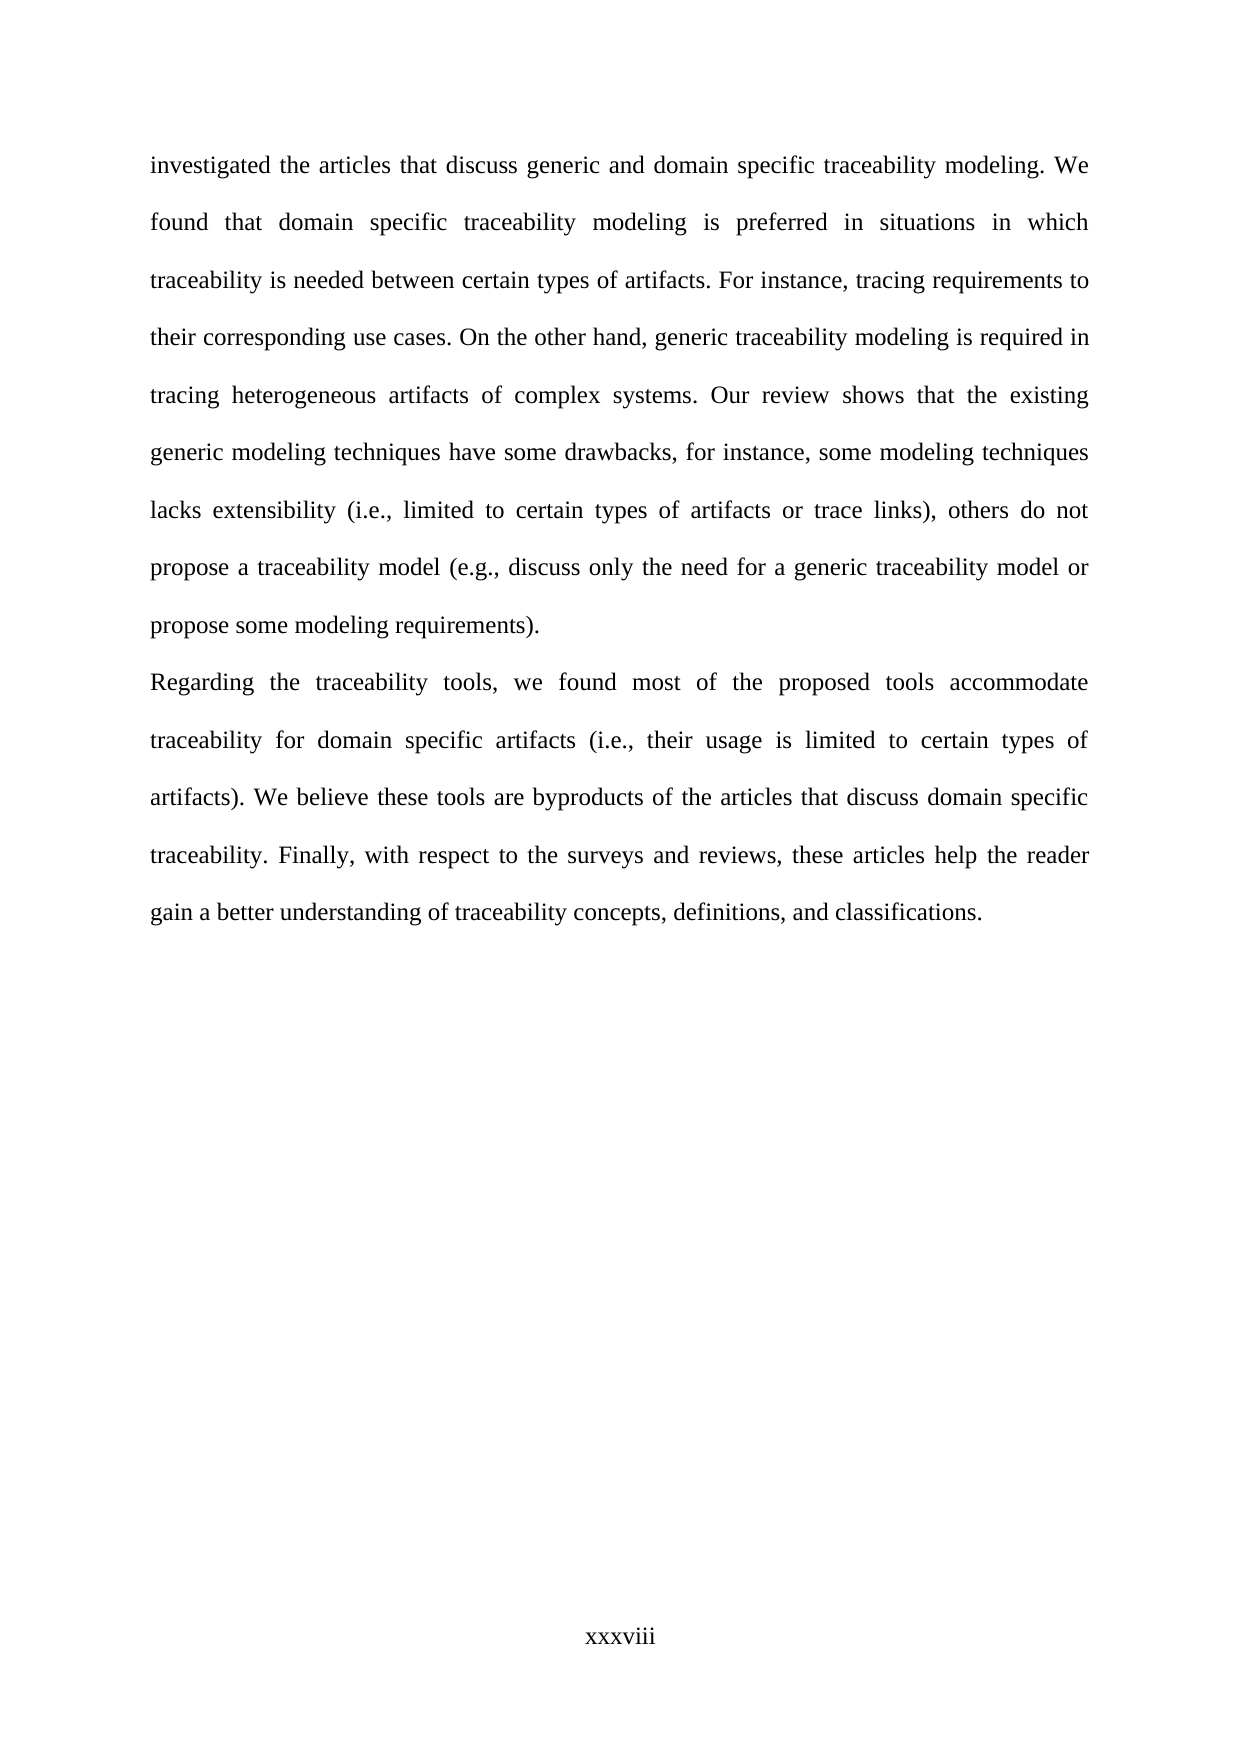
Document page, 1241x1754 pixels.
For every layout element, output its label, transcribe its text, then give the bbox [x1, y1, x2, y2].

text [150, 150, 1090, 639]
text Regarding the traceability tools, we found most of the proposed tools accommodate traceability for domain specific artifacts (i.e., their usage is limited to certain types of artifacts). We believe these tools are byproducts of the articles that discuss domain specific traceability. Finally, with respect to the surveys and reviews, these articles help the reader gain a better understanding of traceability concepts, definitions, and classifications. [150, 667, 1090, 926]
